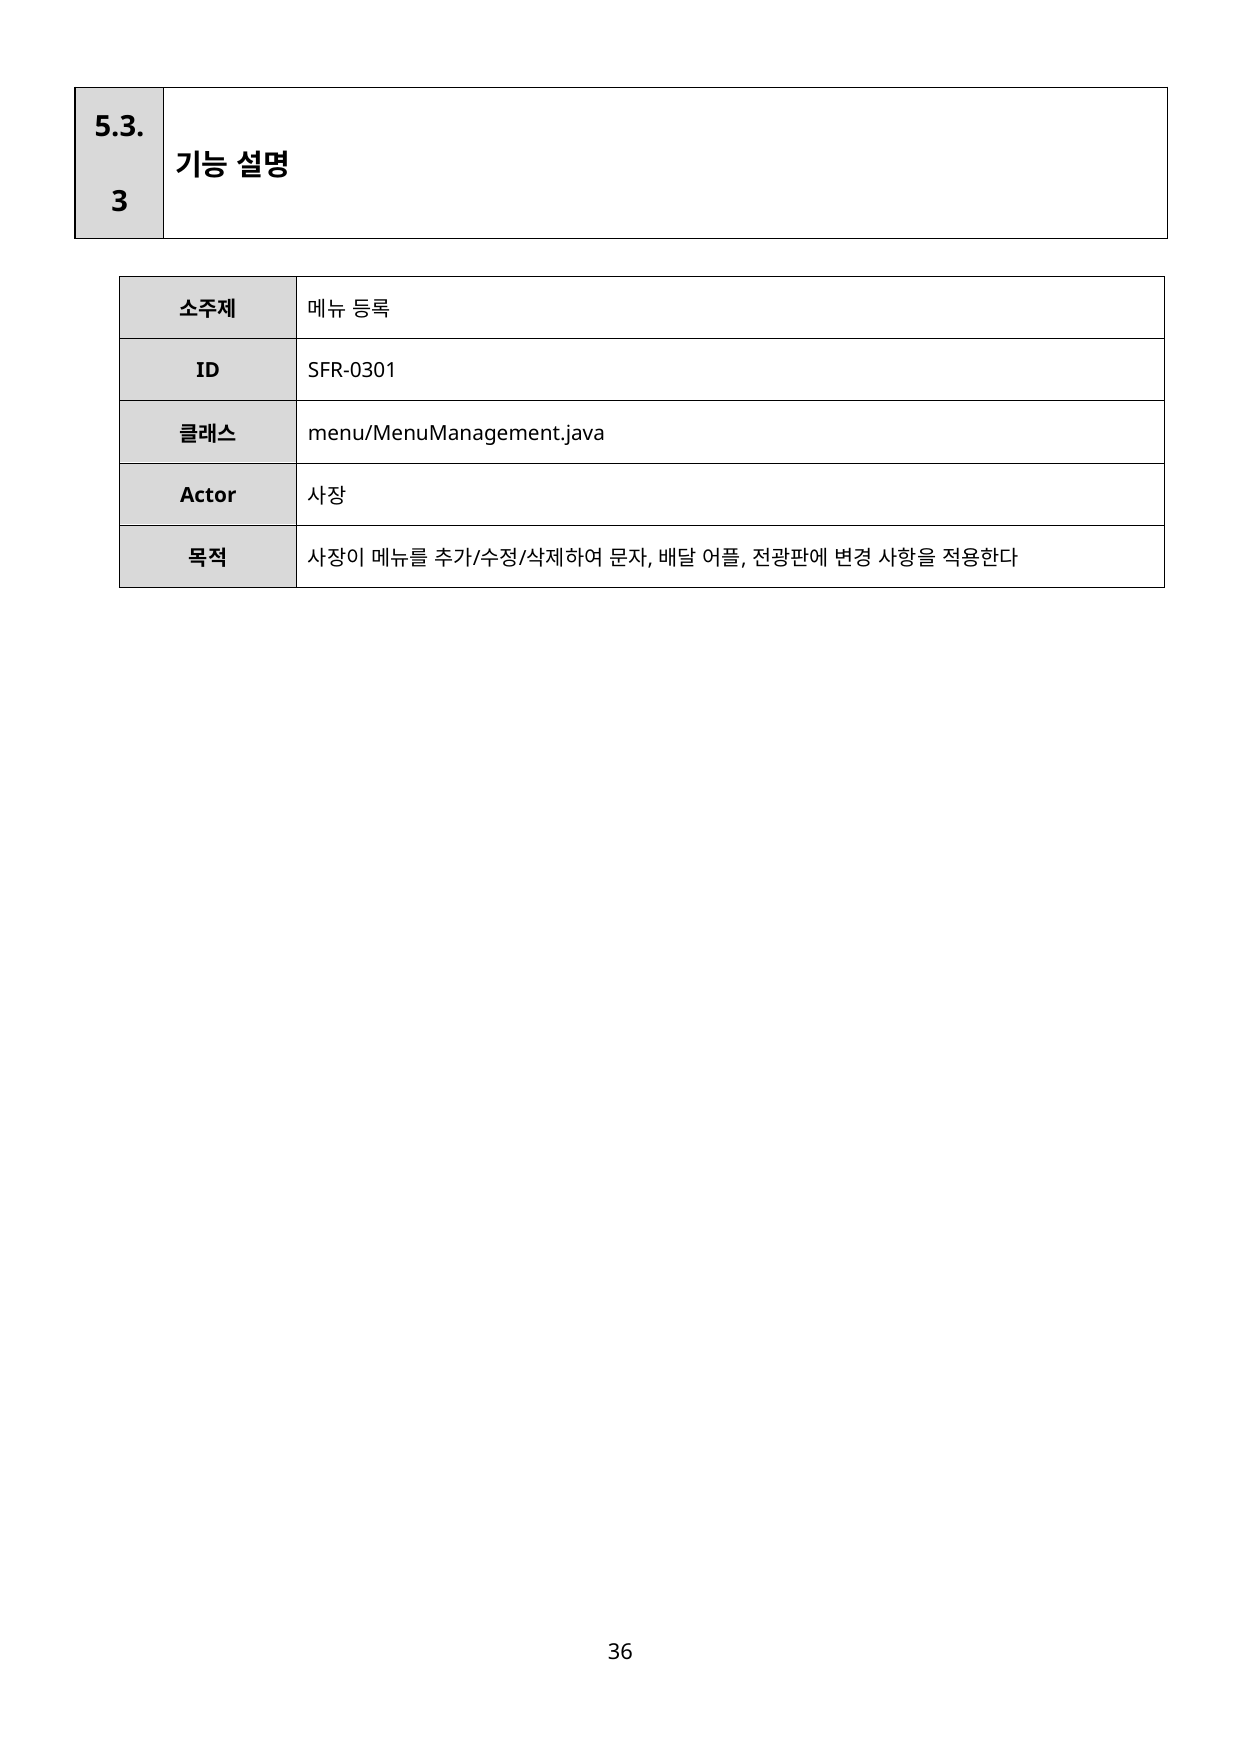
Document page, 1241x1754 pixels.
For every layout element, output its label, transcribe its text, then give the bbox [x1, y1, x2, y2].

table_cell 사장 [297, 464, 1164, 524]
table_header 소주제 [120, 277, 296, 338]
table_cell ID [120, 339, 296, 400]
table_cell menu/MenuManagement.java [297, 401, 1164, 462]
table_cell 사장이 메뉴를 추가/수정/삭제하여 문자, 배달 어플, 전광판에 변경 사항을 적용한다 [297, 526, 1164, 587]
table_cell Actor [120, 464, 296, 524]
table_cell 목적 [120, 526, 296, 587]
table_header 기능 설명 [164, 88, 1167, 238]
table_cell SFR-0301 [297, 339, 1164, 400]
table_cell 클래스 [120, 401, 296, 462]
table_header 메뉴 등록 [297, 277, 1164, 338]
table_header 5.3.3 [76, 88, 163, 238]
